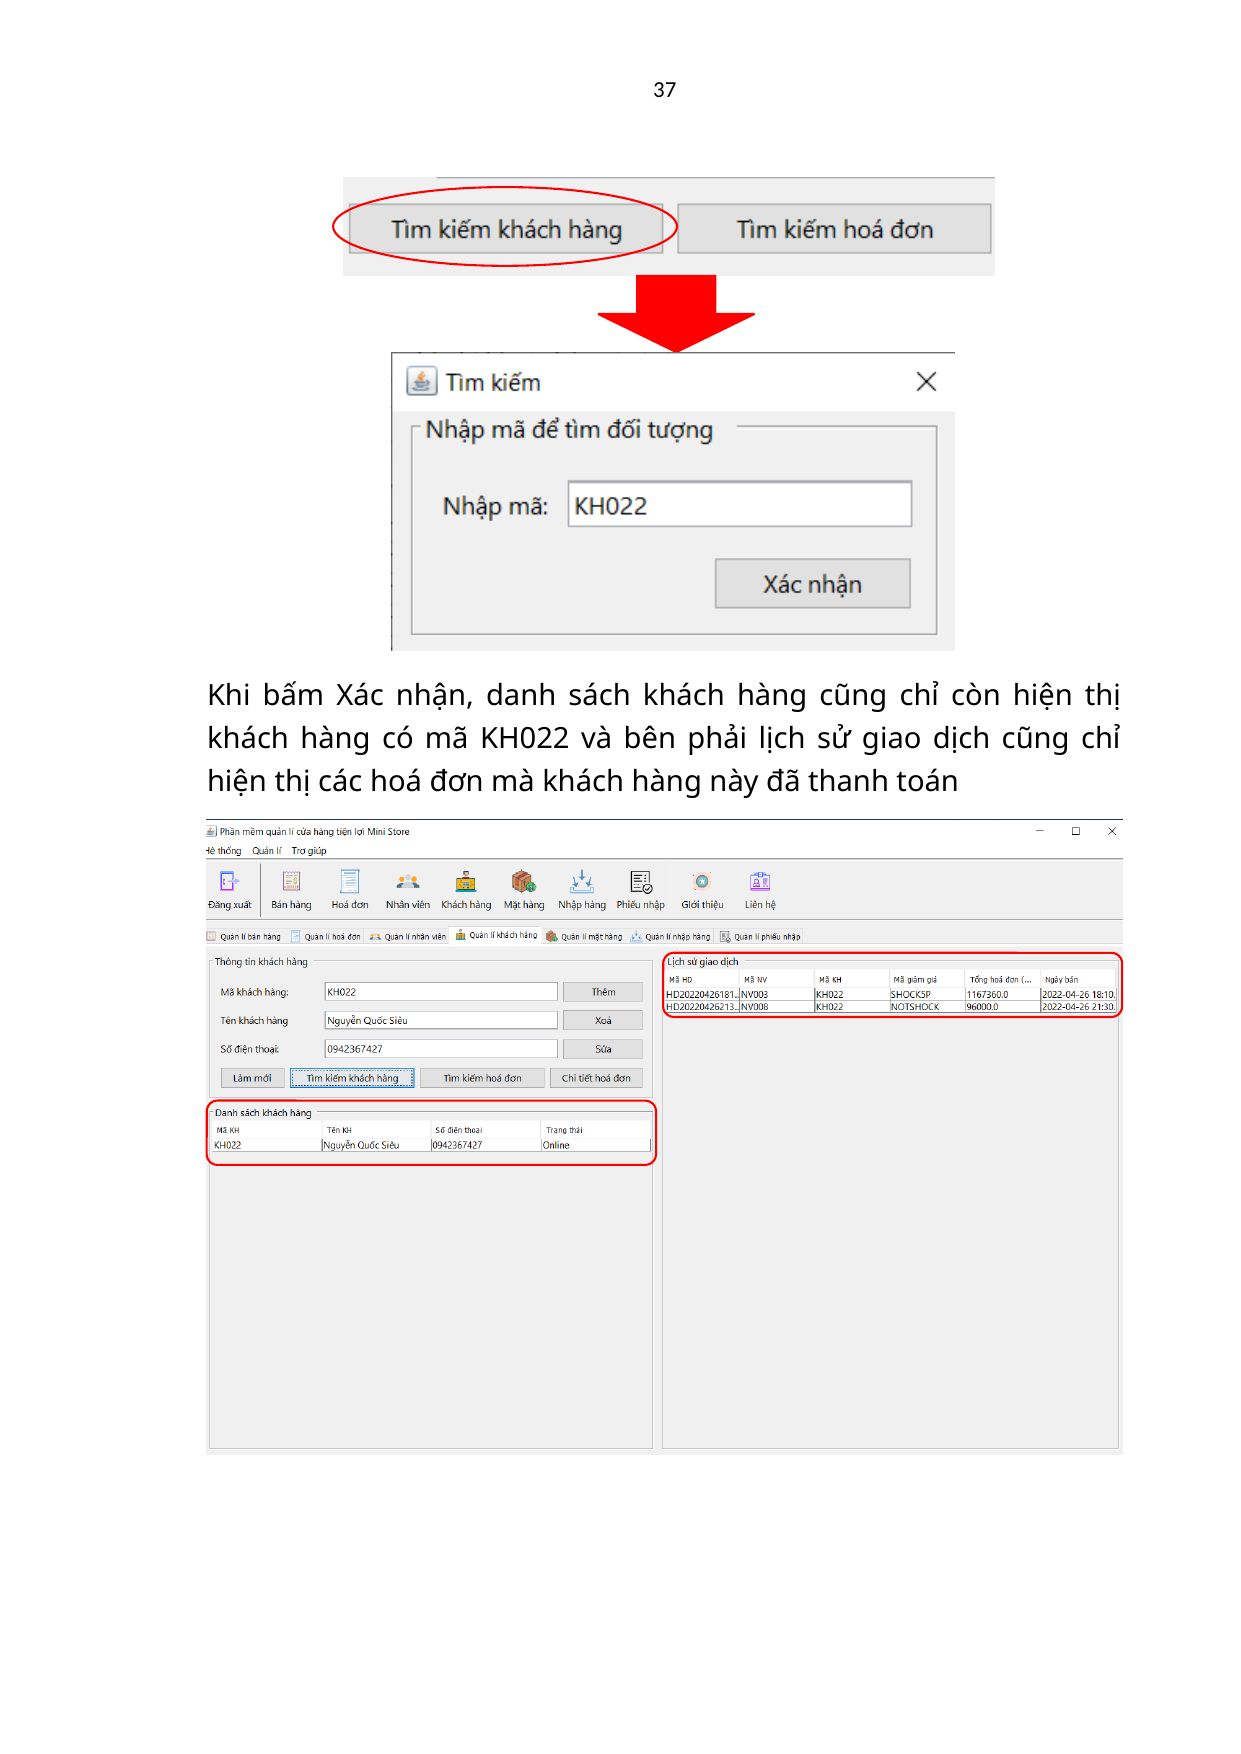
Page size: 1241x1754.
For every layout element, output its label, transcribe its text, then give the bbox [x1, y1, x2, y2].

picture [343, 177, 995, 276]
picture [343, 189, 675, 264]
picture [391, 352, 955, 651]
picture [208, 1102, 655, 1163]
text Khi bấm Xác nhận, danh sách khách hàng cũng chỉ còn hiện thị khách hàng có mã KH022 và bên phải lịch sử giao dịch cũng chỉ hiện thị các hoá đơn mà khách hàng này đã thanh toán [207, 674, 1122, 800]
picture [665, 954, 1121, 1015]
picture [206, 819, 1123, 1455]
